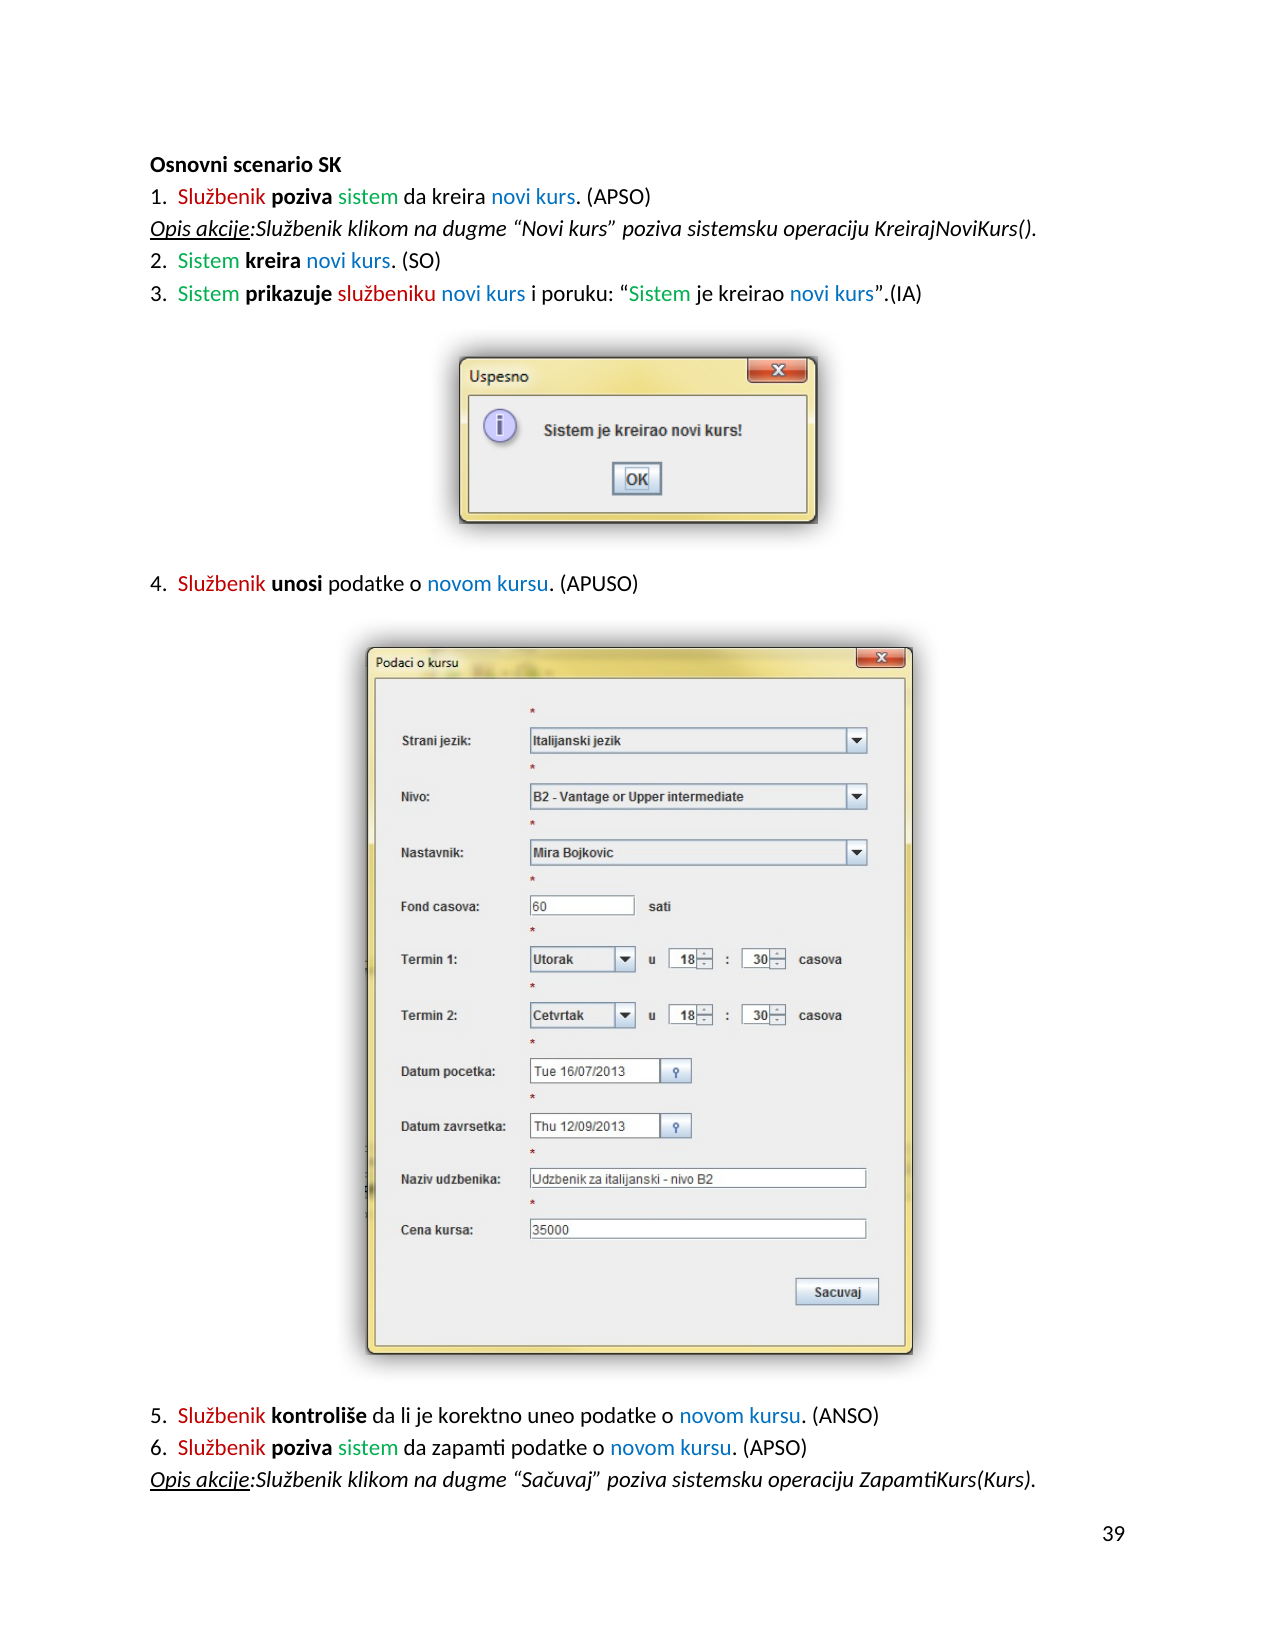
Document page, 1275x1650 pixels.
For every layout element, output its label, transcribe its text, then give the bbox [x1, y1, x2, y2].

text Osnovni scenario SK 1. Službenik poziva sistem da kreira novi kurs. (APSO) Opis akcije:Službenik klikom na dugme “Novi kurs” poziva sistemsku operaciju KreirajNoviKurs(). 2. Sistem kreira novi kurs. (SO) 3. Sistem prikazuje službeniku novi kurs i poruku: “Sistem je kreirao novi kurs”.(IA) [150, 150, 1125, 307]
text 4. Službenik unosi podatke o novom kursu. (APUSO) [150, 569, 1125, 597]
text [150, 1401, 1125, 1493]
picture [365, 647, 913, 1355]
picture [459, 356, 818, 524]
